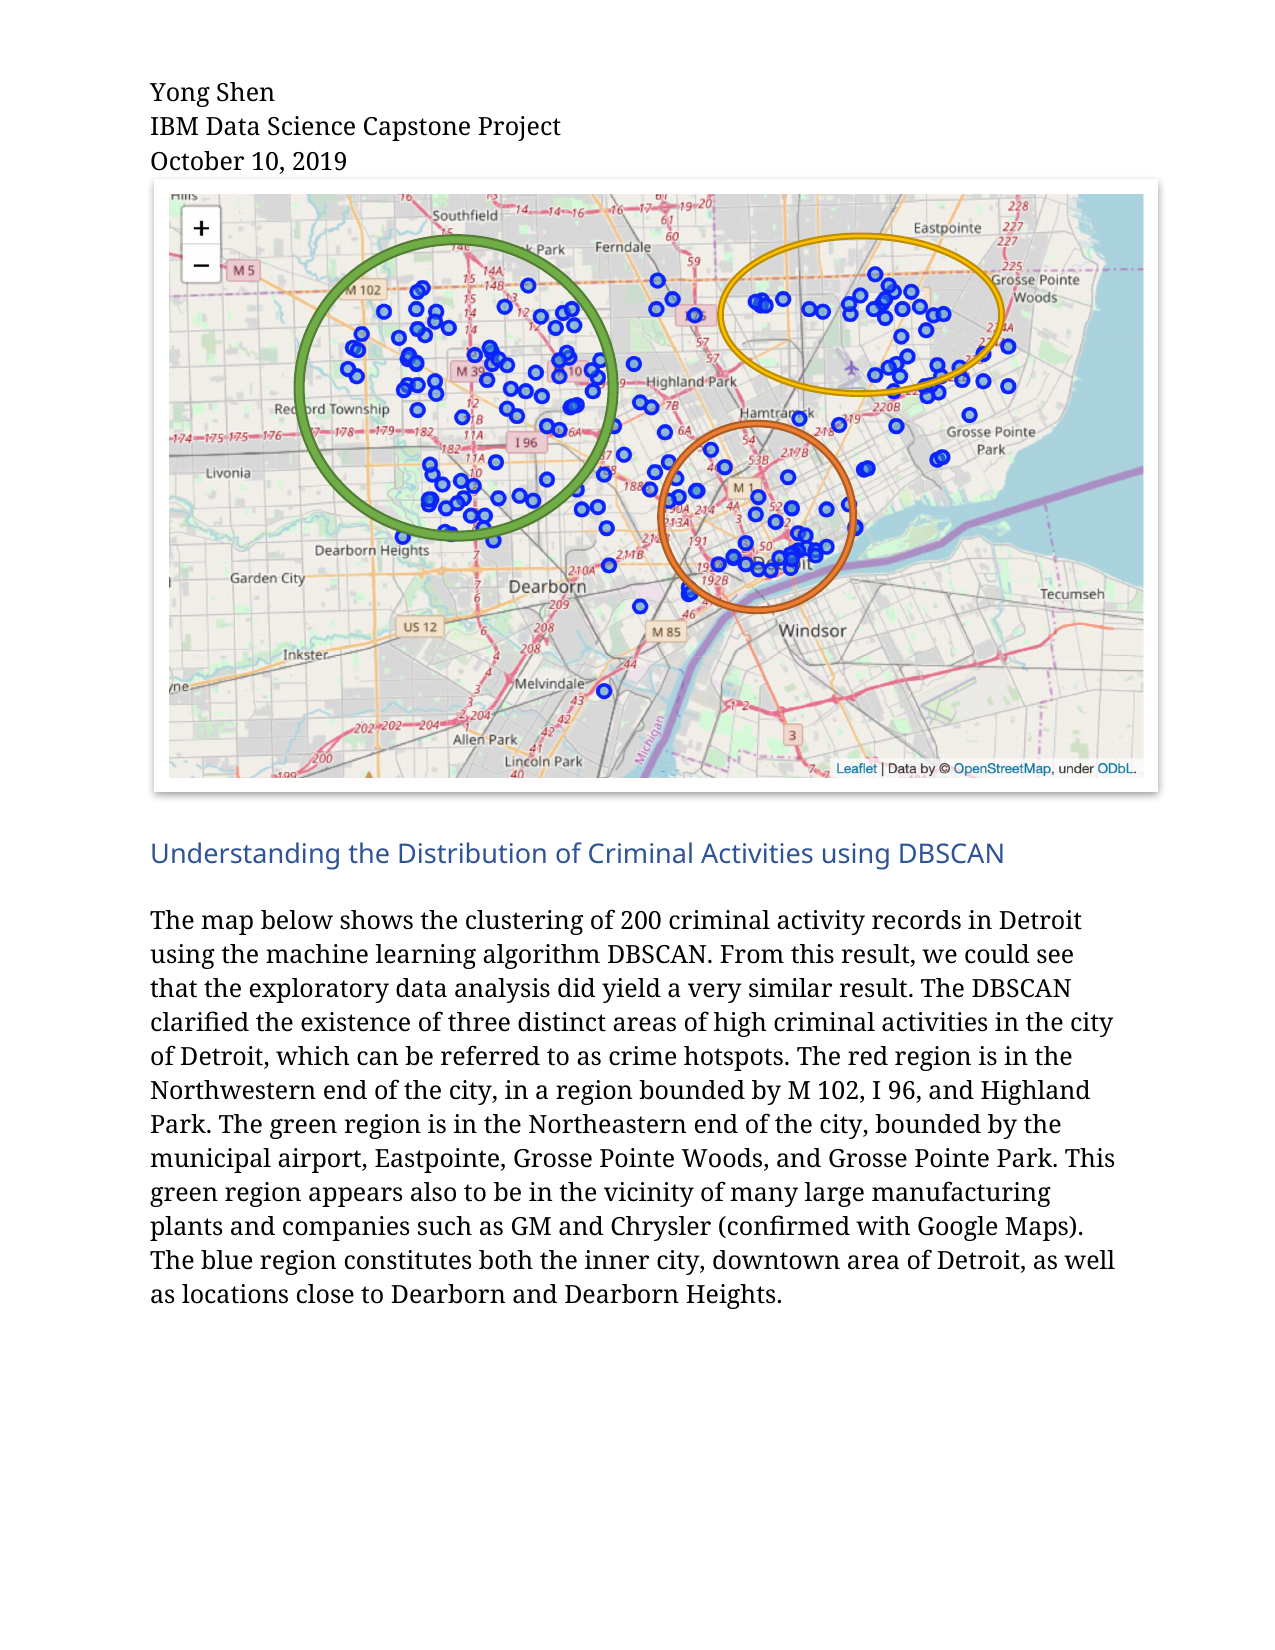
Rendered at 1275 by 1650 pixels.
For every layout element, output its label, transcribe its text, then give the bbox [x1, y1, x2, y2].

picture [169, 194, 1144, 778]
subtitle Understanding the Distribution of Criminal Activities using DBSCAN [150, 835, 1125, 872]
text The map below shows the clustering of 200 criminal activity records in Detroit using the machine learning algorithm DBSCAN. From this result, we could see that the exploratory data analysis did yield a very similar result. The DBSCAN clarified the existence of three distinct areas of high criminal activities in the city of Detroit, which can be referred to as crime hotspots. The red region is in the Northwestern end of the city, in a region bounded by M 102, I 96, and Highland Park. The green region is in the Northeastern end of the city, bounded by the municipal airport, Eastpointe, Grosse Pointe Woods, and Grosse Pointe Park. This green region appears also to be in the vicinity of many large manufacturing plants and companies such as GM and Chrysler (confirmed with Google Maps). The blue region constitutes both the inner city, downtown area of Detroit, as well as locations close to Dearborn and Dearborn Heights. [150, 902, 1125, 1311]
